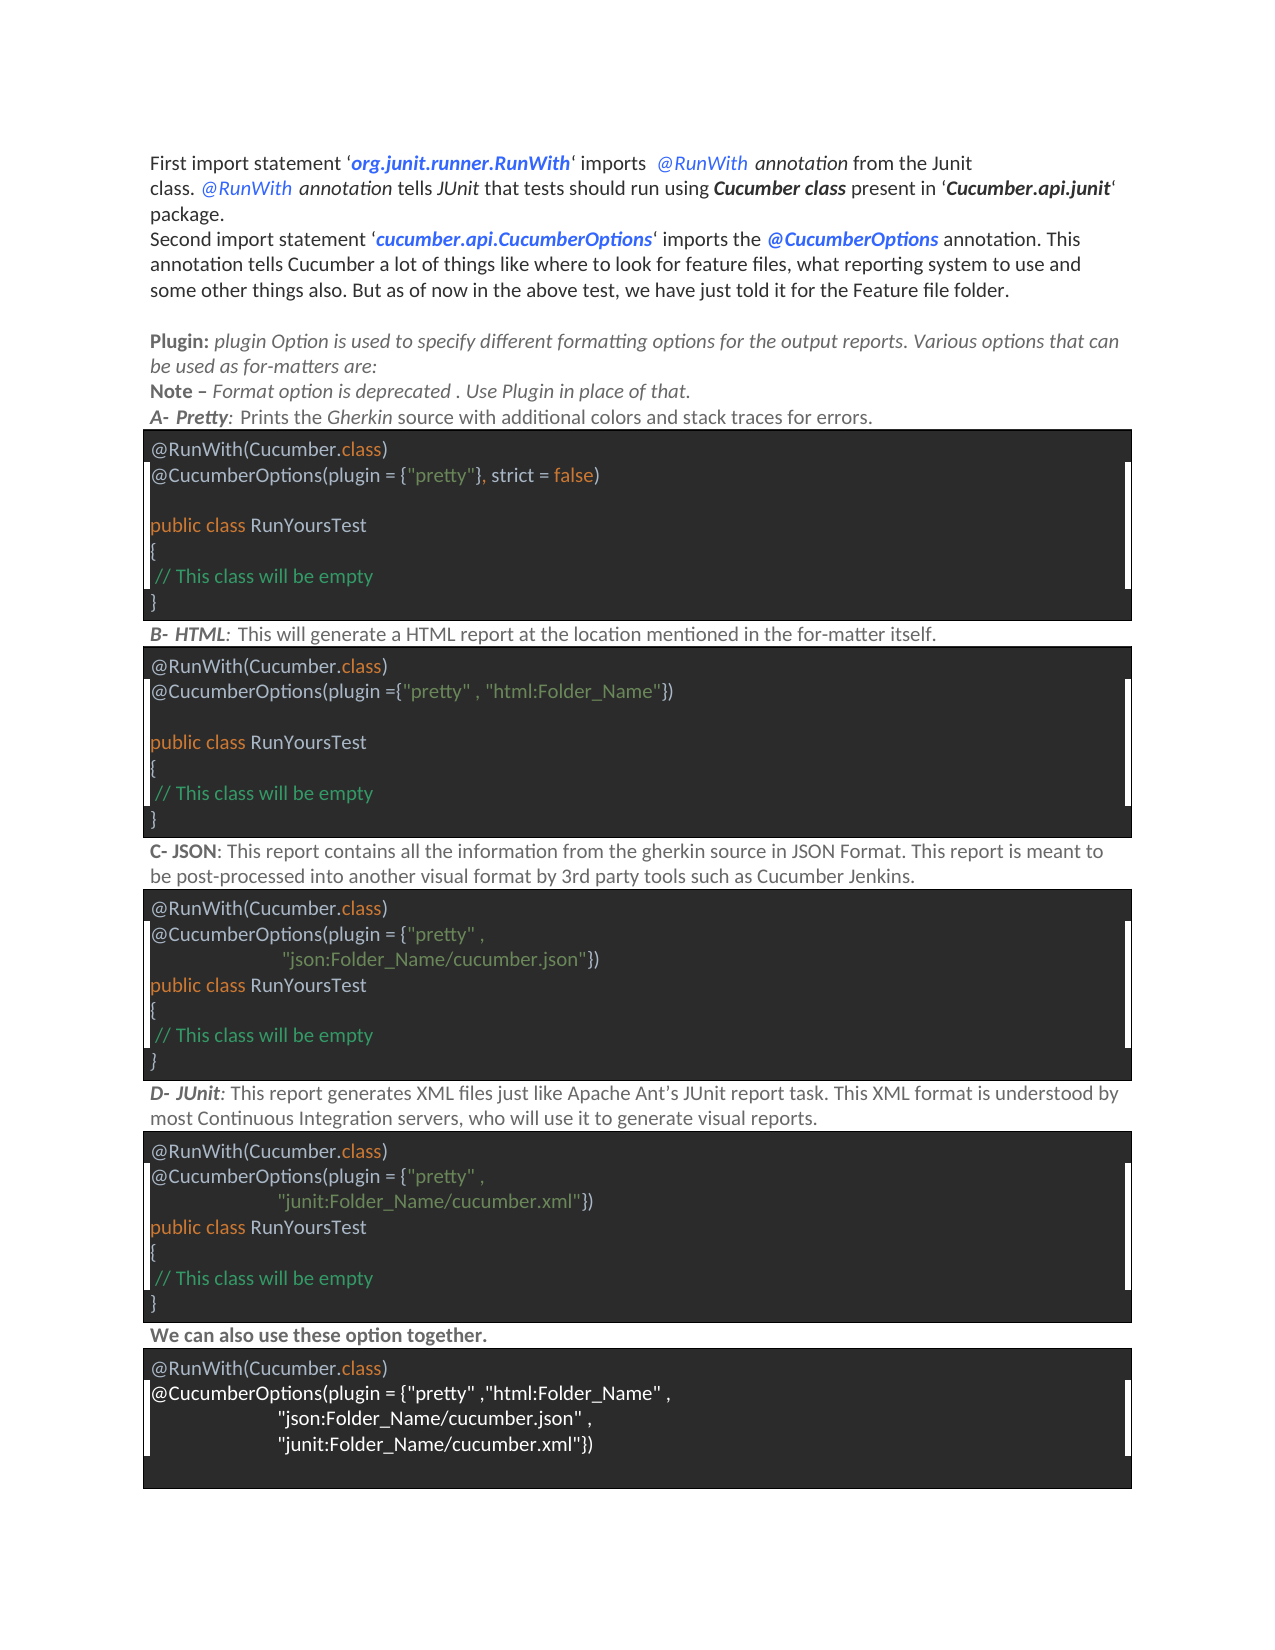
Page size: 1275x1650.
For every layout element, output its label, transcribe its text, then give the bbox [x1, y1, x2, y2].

text Second import statement ‘cucumber.api.CucumberOptions‘ imports the @CucumberOptions annotation. This annotation tells Cucumber a lot of things like where to look for feature files, what reporting system to use and some other things also. But as of now in the above test, we have just told it for the Feature file folder. [150, 226, 1125, 302]
text @RunWith(Cucumber.class) [144, 1349, 1131, 1380]
text // This class will be empty [150, 563, 1125, 582]
text @RunWith(Cucumber.class) [144, 890, 1131, 921]
text public class RunYoursTest [150, 1214, 1125, 1239]
text } [144, 1041, 1131, 1080]
text { [150, 997, 1125, 1023]
text @RunWith(Cucumber.class) [144, 648, 1131, 679]
text @CucumberOptions(plugin = {"pretty" , [150, 1163, 1125, 1189]
text // This class will be empty [150, 1023, 1125, 1041]
text "junit:Folder_Name/cucumber.xml"}) [150, 1189, 1125, 1214]
text "junit:Folder_Name/cucumber.xml"}) [150, 1431, 1125, 1449]
text We can also use these option together. [150, 1323, 1125, 1348]
text } [144, 1283, 1131, 1322]
text public class RunYoursTest [150, 972, 1125, 997]
text } [144, 799, 1131, 837]
text } [144, 582, 1131, 620]
text { [150, 1239, 1125, 1265]
text public class RunYoursTest [150, 729, 1125, 755]
text public class RunYoursTest [150, 513, 1125, 538]
text First import statement ‘org.junit.runner.RunWith‘ imports @RunWith annotation from the Junit class. @RunWith annotation tells JUnit that tests should run using Cucumber class present in ‘Cucumber.api.junit‘ package. [150, 150, 1125, 226]
text D- JUnit: This report generates XML files just like Apache Ant’s JUnit report task. This XML format is understood by most Continuous Integration servers, who will use it to generate visual reports. [150, 1081, 1125, 1131]
text B- HTML: This will generate a HTML report at the location mentioned in the for-matter itself. [150, 621, 1125, 646]
text Plugin: plugin Option is used to specify different formatting options for the output reports. Various options that can be used as for-matters are: Note – Format option is deprecated . Use Plugin in place of that. [150, 328, 1125, 404]
text // This class will be empty [150, 780, 1125, 799]
text "json:Folder_Name/cucumber.json" , [150, 1406, 1125, 1431]
text @CucumberOptions(plugin ={"pretty" , "html:Folder_Name"}) [150, 679, 1125, 704]
text // This class will be empty [150, 1265, 1125, 1283]
text @RunWith(Cucumber.class) [144, 431, 1131, 462]
text @CucumberOptions(plugin = {"pretty"}, strict = false) [150, 462, 1125, 487]
text @CucumberOptions(plugin = {"pretty" , [150, 921, 1125, 946]
text C- JSON: This report contains all the information from the gherkin source in JSON Format. This report is meant to be post-processed into another visual format by 3rd party tools such as Cucumber Jenkins. [150, 838, 1125, 889]
text { [150, 755, 1125, 780]
text @RunWith(Cucumber.class) [144, 1132, 1131, 1163]
text A- Pretty: Prints the Gherkin source with additional colors and stack traces for errors. [150, 404, 1125, 429]
text @CucumberOptions(plugin = {"pretty" ,"html:Folder_Name" , [150, 1380, 1125, 1406]
text { [150, 538, 1125, 563]
text "json:Folder_Name/cucumber.json"}) [150, 946, 1125, 972]
